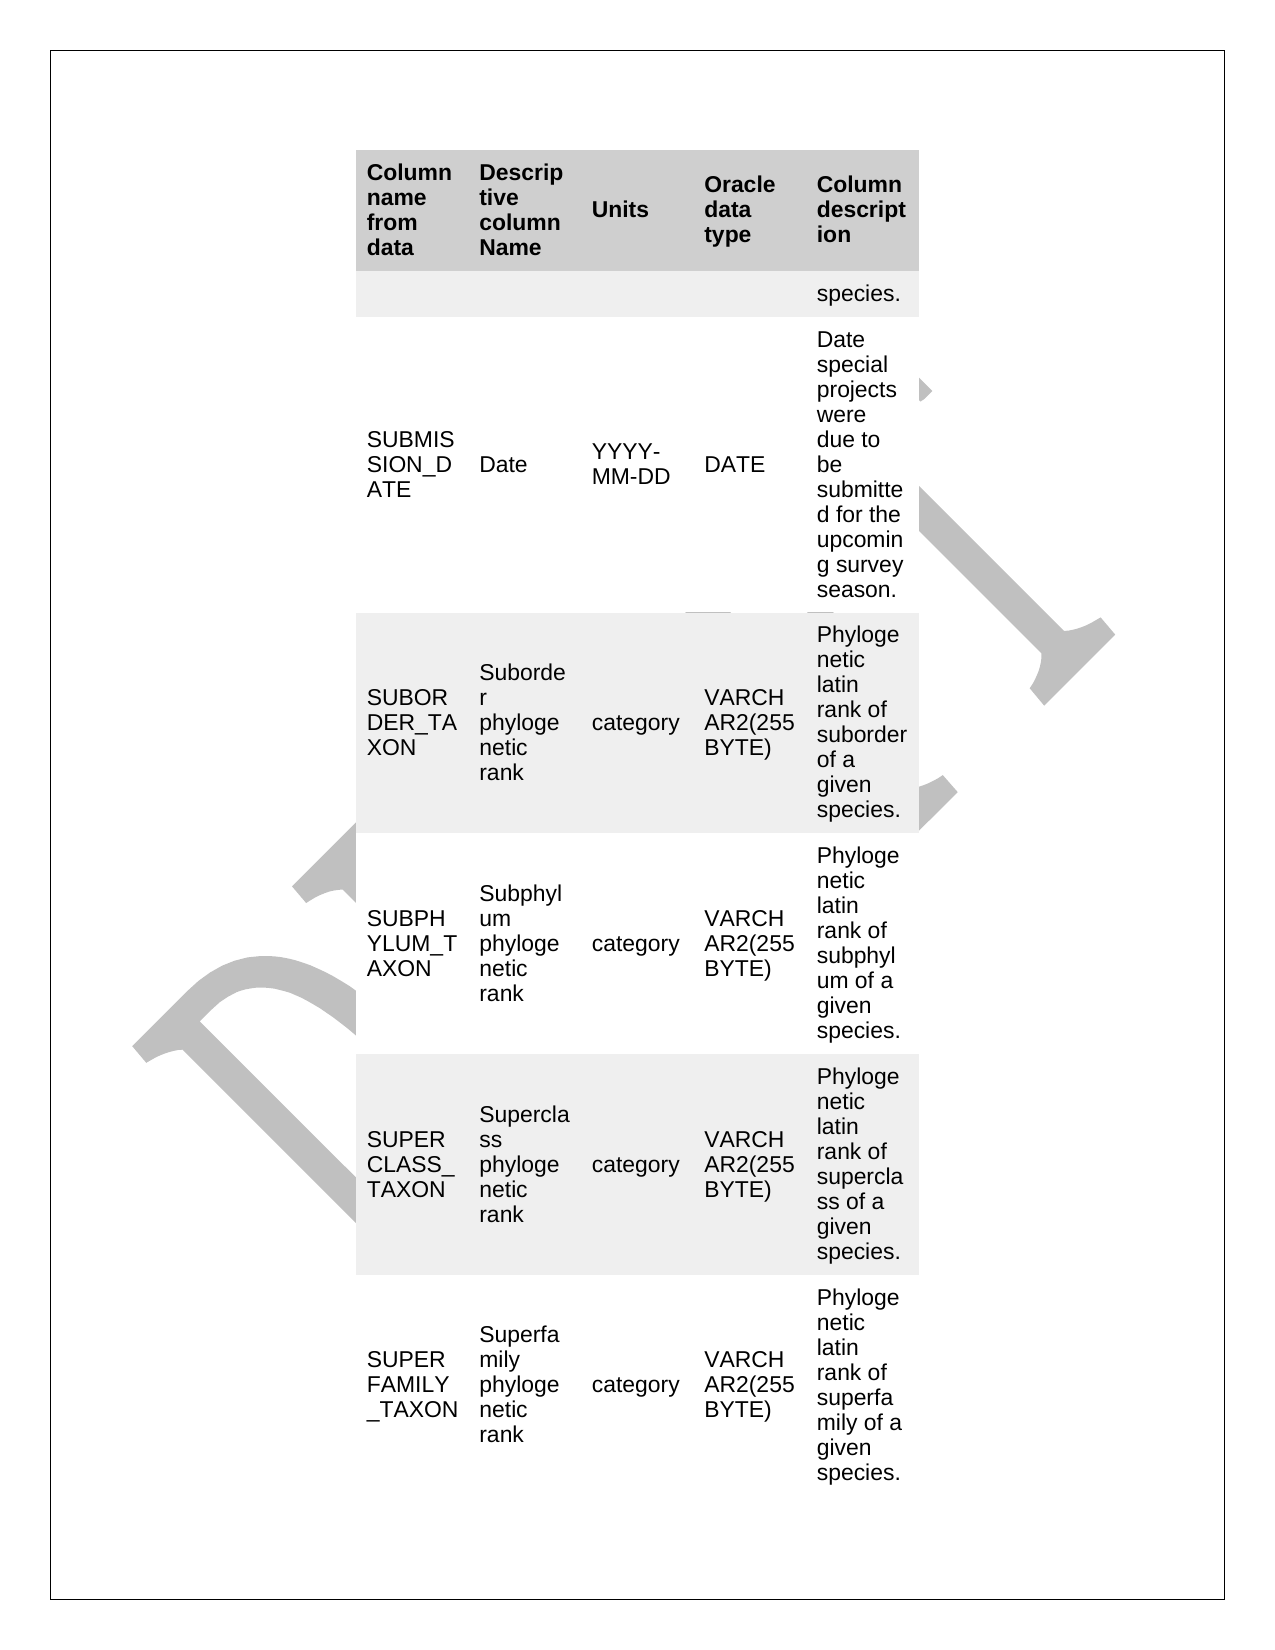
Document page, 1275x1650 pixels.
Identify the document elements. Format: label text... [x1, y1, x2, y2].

table_header Oracle data type [694, 150, 806, 271]
table_header Descriptive column Name [469, 150, 581, 271]
table_header Column name from data [356, 150, 469, 271]
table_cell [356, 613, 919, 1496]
table_header Column description [806, 150, 919, 271]
table_header Units [581, 150, 694, 271]
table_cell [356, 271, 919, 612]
